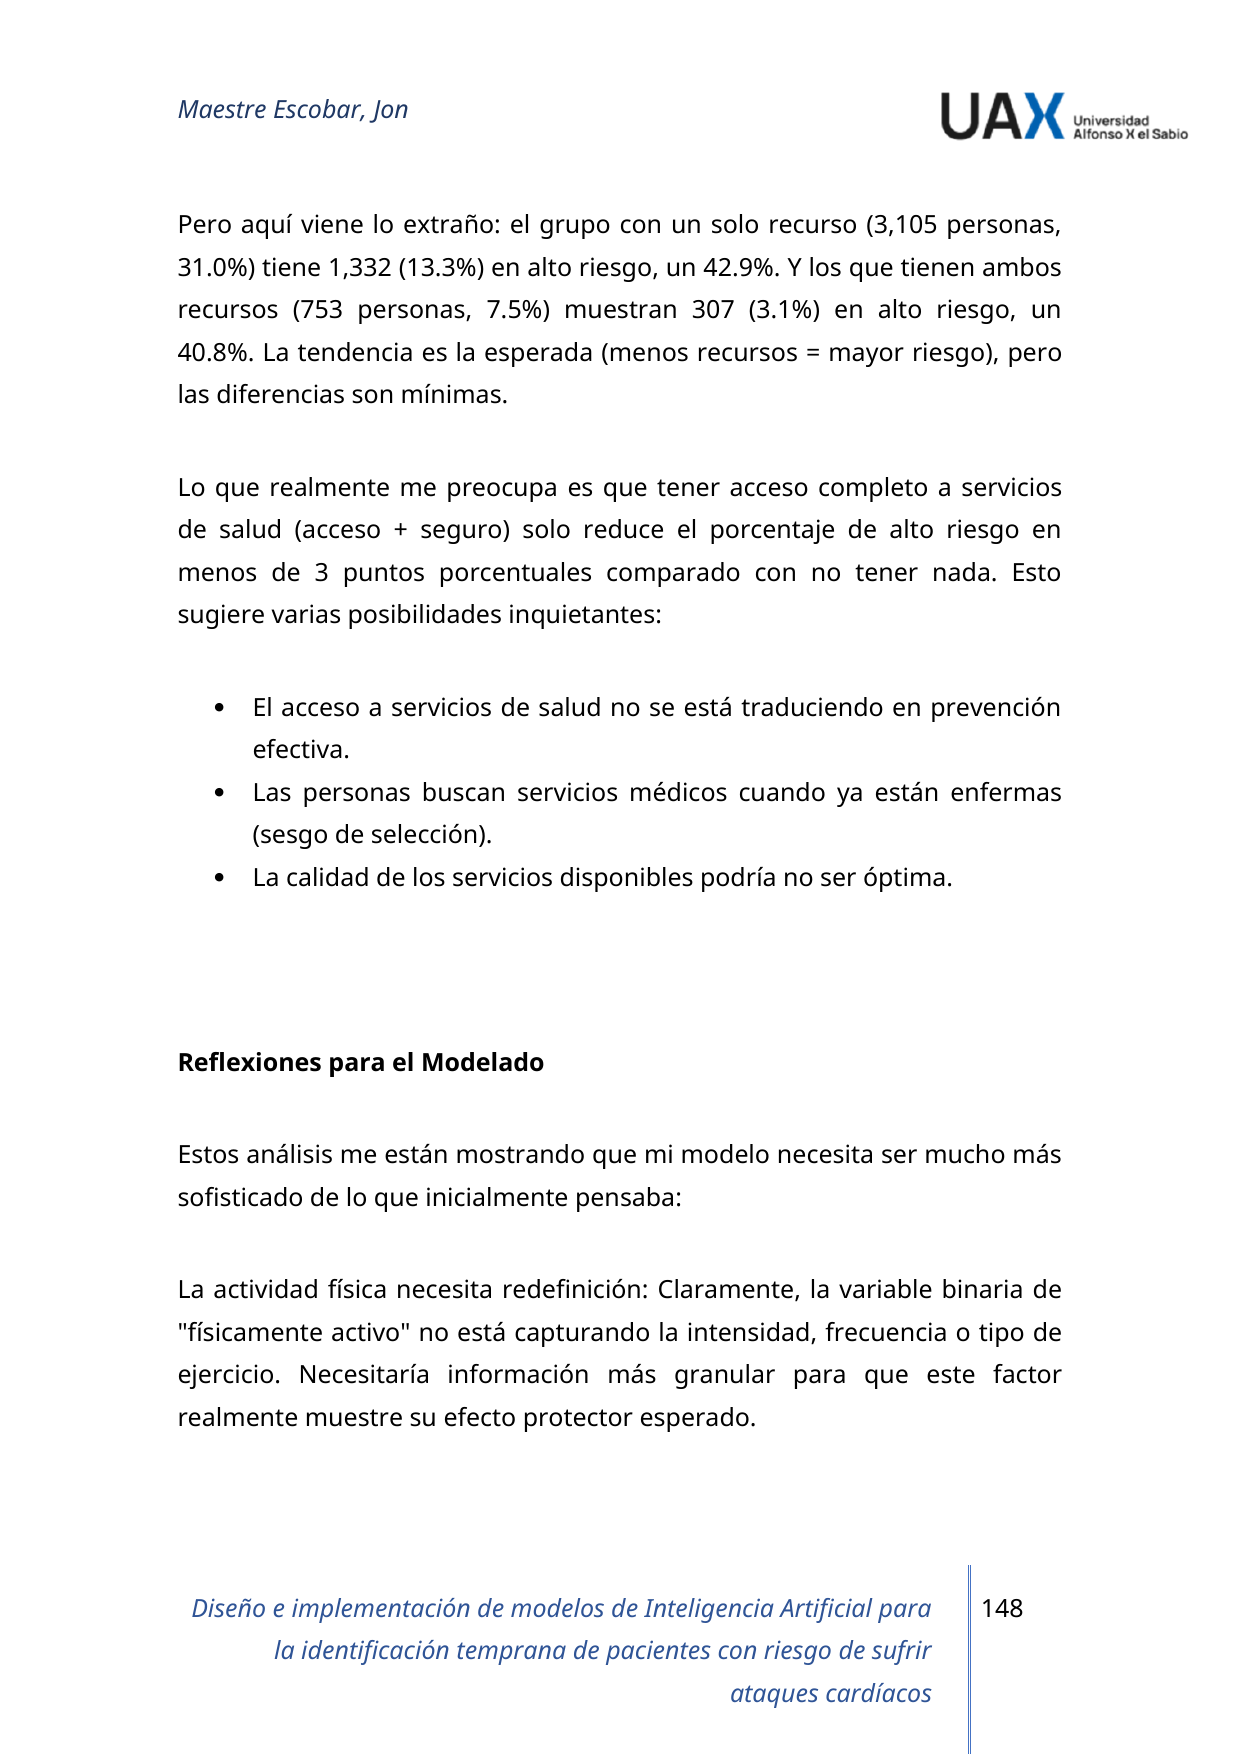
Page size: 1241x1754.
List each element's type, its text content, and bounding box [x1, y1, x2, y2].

text La actividad física necesita redefinición: Claramente, la variable binaria de "físicamente activo" no está capturando la intensidad, frecuencia o tipo de ejercicio. Necesitaría información más granular para que este factor realmente muestre su efecto protector esperado. [177, 1272, 1063, 1433]
text Reflexiones para el Modelado [177, 1044, 1063, 1078]
list Las personas buscan servicios médicos cuando ya están enfermas (sesgo de selección). [215, 774, 1063, 851]
text Estos análisis me están mostrando que mi modelo necesita ser mucho más sofisticado de lo que inicialmente pensaba: [177, 1137, 1063, 1213]
list El acceso a servicios de salud no se está traduciendo en prevención efectiva. [215, 689, 1063, 766]
list La calidad de los servicios disponibles podría no ser óptima. [215, 859, 1063, 893]
picture [940, 89, 1192, 144]
text Pero aquí viene lo extraño: el grupo con un solo recurso (3,105 personas, 31.0%) tiene 1,332 (13.3%) en alto riesgo, un 42.9%. Y los que tienen ambos recursos (753 personas, 7.5%) muestran 307 (3.1%) en alto riesgo, un 40.8%. La tendencia es la esperada (menos recursos = mayor riesgo), pero las diferencias son mínimas. [177, 207, 1063, 411]
text Lo que realmente me preocupa es que tener acceso completo a servicios de salud (acceso + seguro) solo reduce el porcentaje de alto riesgo en menos de 3 puntos porcentuales comparado con no tener nada. Esto sugiere varias posibilidades inquietantes: [177, 469, 1063, 631]
